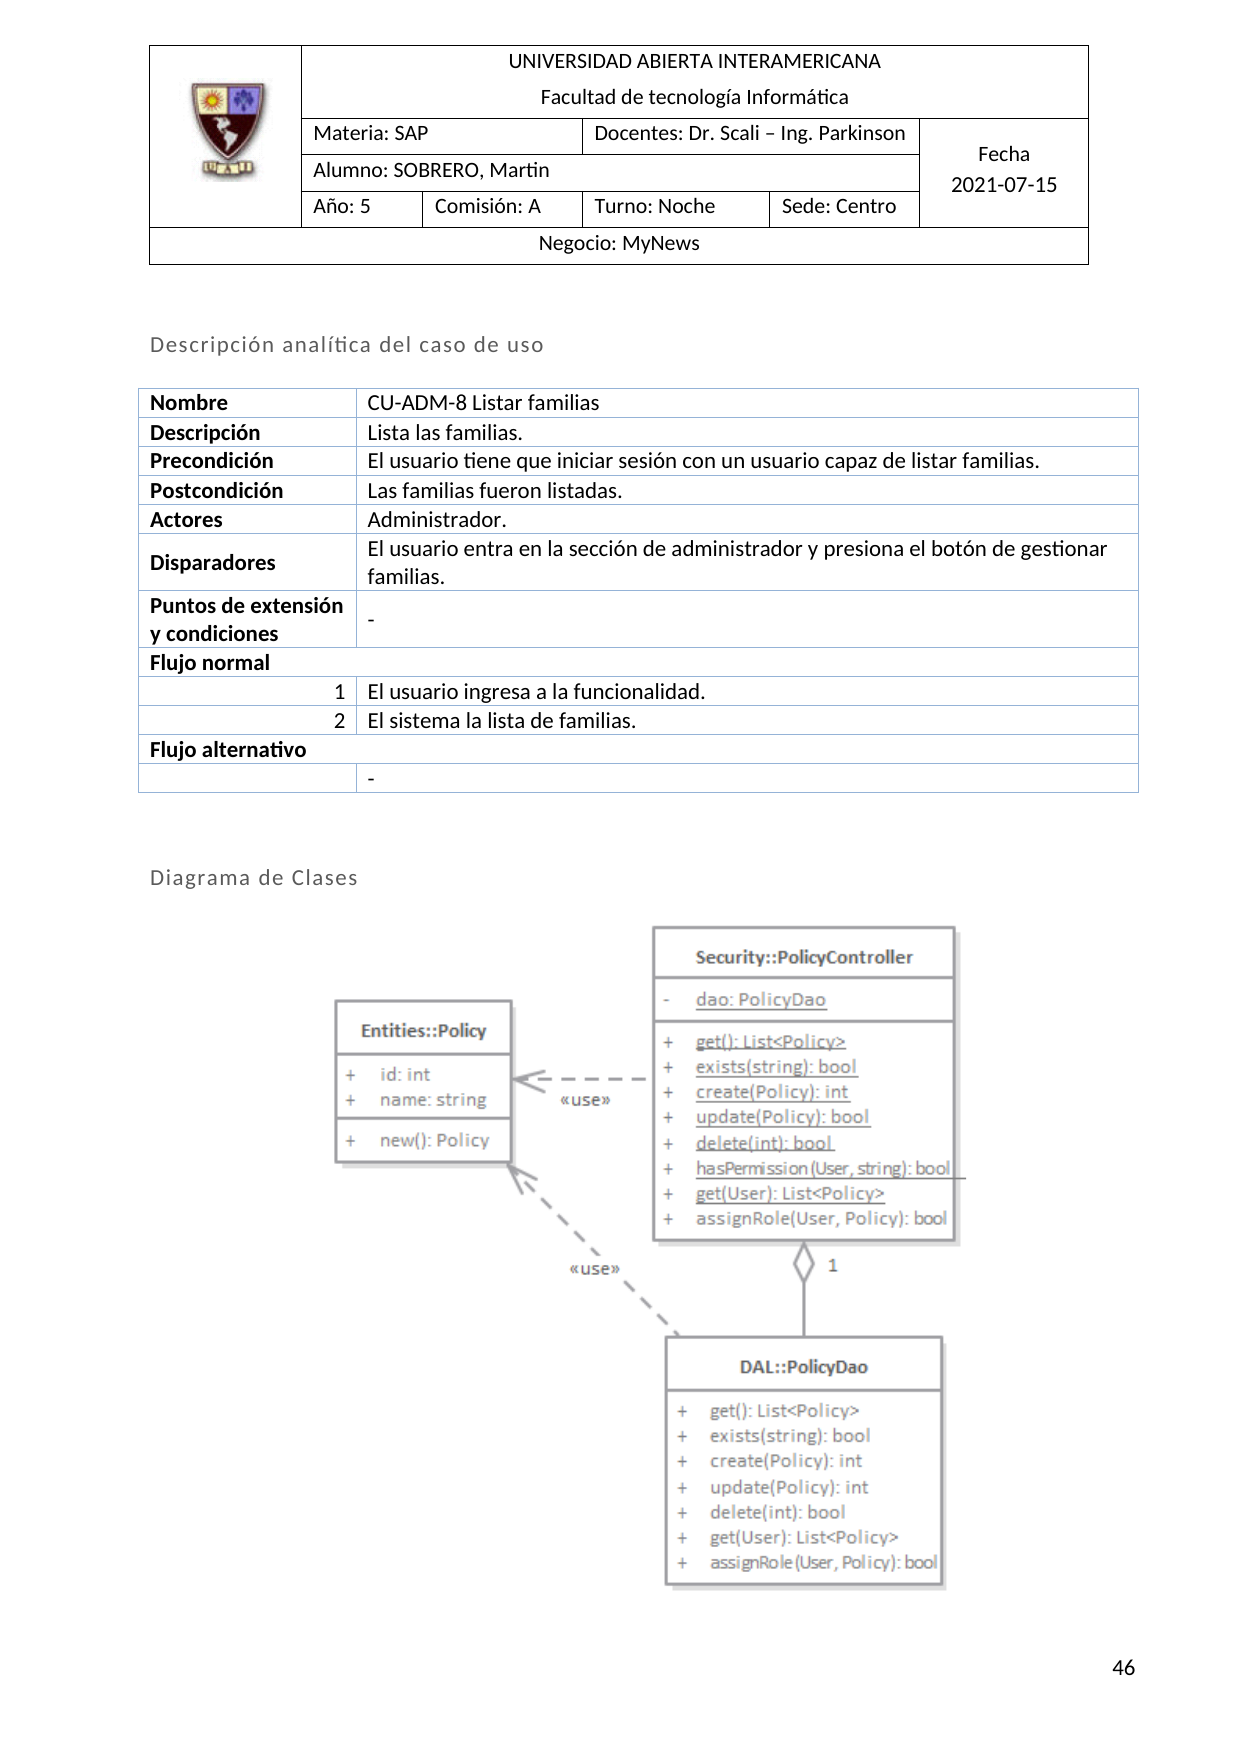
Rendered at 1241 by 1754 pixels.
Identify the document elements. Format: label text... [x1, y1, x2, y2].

table_cell [139, 764, 356, 792]
table_cell 2 [139, 706, 356, 734]
table_cell Postcondición [139, 476, 356, 504]
subtitle Descripción analítica del caso de uso [150, 330, 1135, 358]
table_header CU-ADM-8 Listar familias [357, 389, 1138, 417]
table_cell - [357, 764, 1138, 792]
table_cell 1 [139, 677, 356, 705]
table_cell Descripción [139, 418, 356, 446]
subtitle Diagrama de Clases [150, 863, 1135, 891]
table_cell Flujo normal [139, 648, 1138, 676]
table_cell Actores [139, 505, 356, 533]
picture [319, 920, 967, 1597]
table_cell Disparadores [139, 534, 356, 590]
table_cell El usuario entra en la sección de administrador y presiona el botón de gestionar familias. [357, 534, 1138, 590]
table_cell Lista las familias. [357, 418, 1138, 446]
table_cell El usuario tiene que iniciar sesión con un usuario capaz de listar familias. [357, 447, 1138, 475]
table_cell Flujo alternativo [139, 735, 1138, 763]
picture [177, 74, 278, 187]
table_cell Precondición [139, 447, 356, 475]
table_cell El usuario ingresa a la funcionalidad. [357, 677, 1138, 705]
table_cell Administrador. [357, 505, 1138, 533]
table_cell Puntos de extensión y condiciones [139, 591, 356, 647]
table_cell Las familias fueron listadas. [357, 476, 1138, 504]
table_header Nombre [139, 389, 356, 417]
table_cell - [357, 591, 1138, 647]
table_cell El sistema la lista de familias. [357, 706, 1138, 734]
